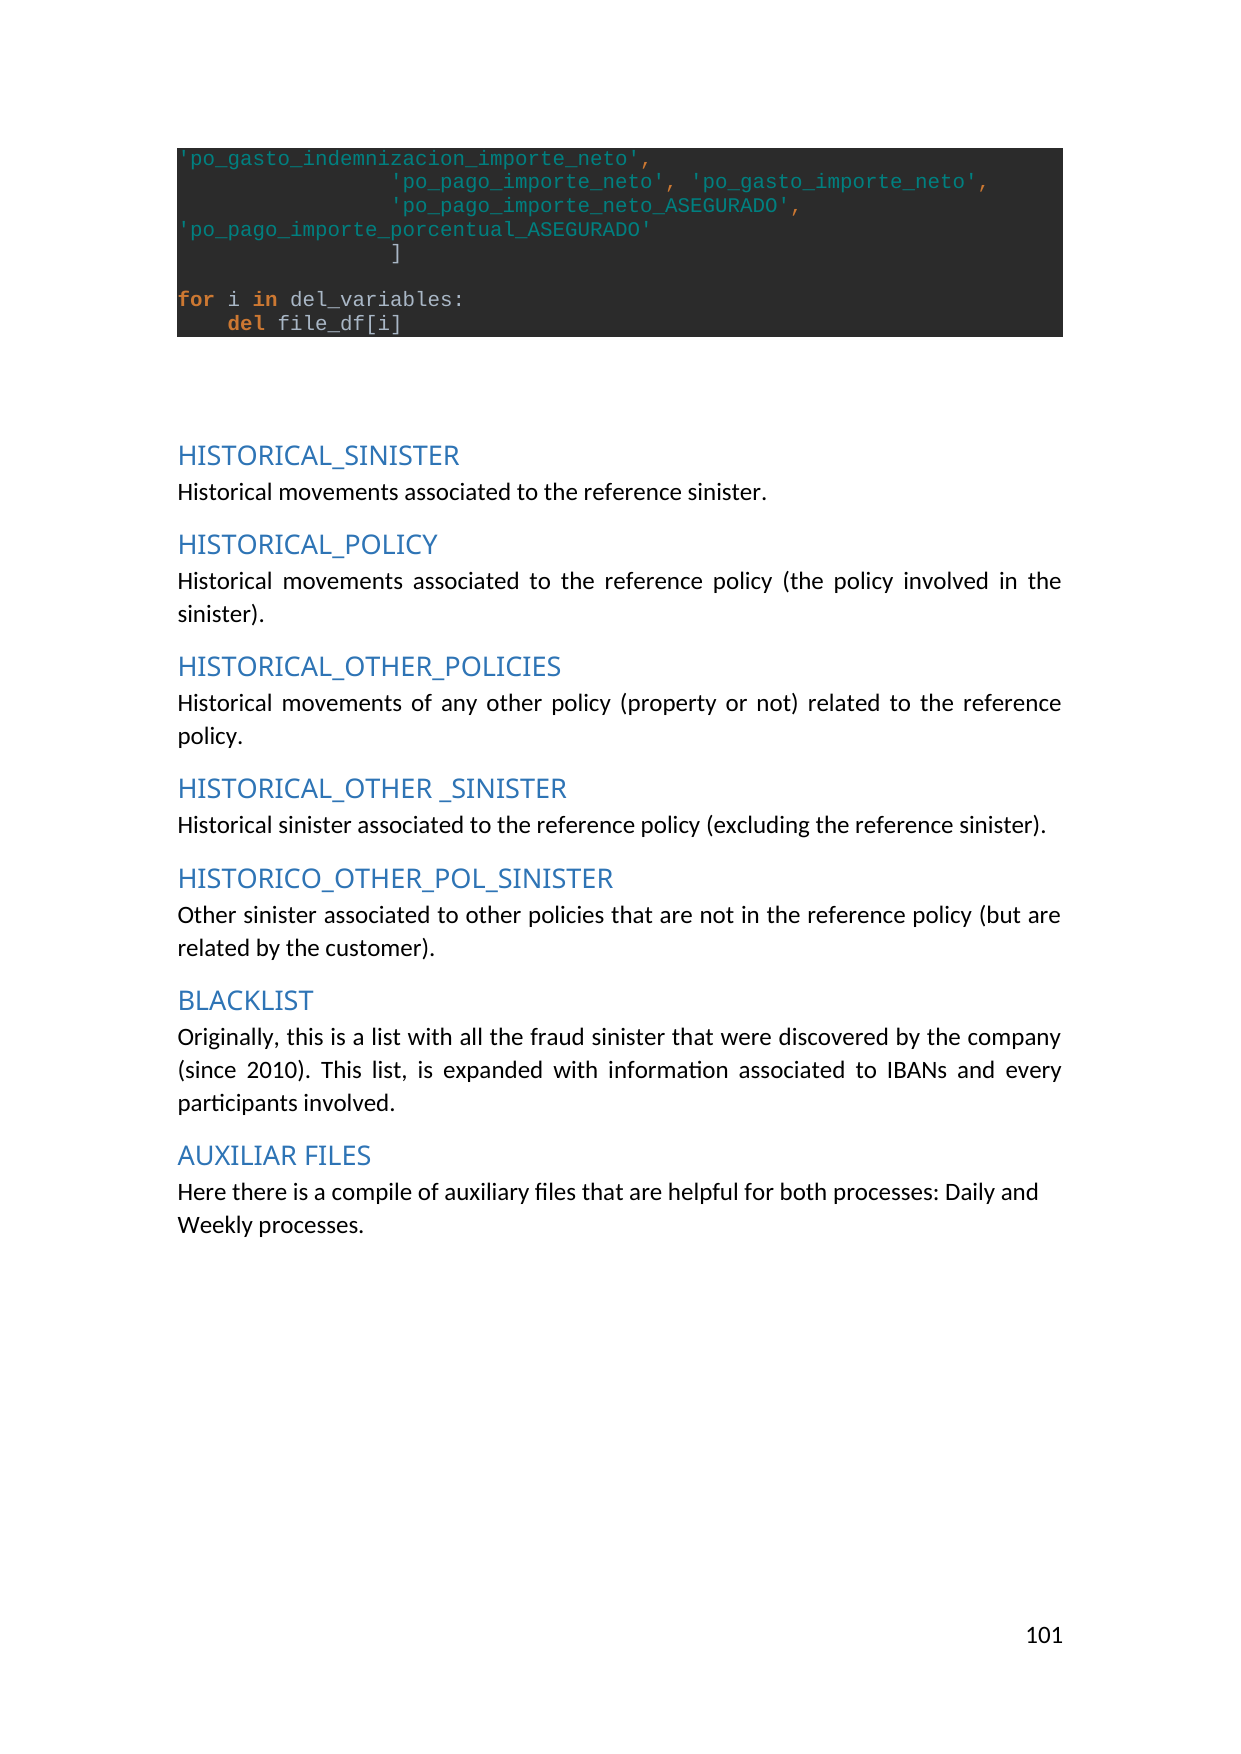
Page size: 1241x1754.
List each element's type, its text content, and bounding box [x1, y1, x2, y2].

subtitle HISTORICO_OTHER_POL_SINISTER [177, 859, 1063, 896]
subtitle BLACKLIST [177, 982, 1063, 1018]
text Historical movements associated to the reference sinister. [177, 476, 1063, 506]
text Historical sinister associated to the reference policy (excluding the reference sinister). [177, 810, 1063, 840]
text Here there is a compile of auxiliary files that are helpful for both processes: Daily and Weekly processes. [177, 1177, 1063, 1240]
text Other sinister associated to other policies that are not in the reference policy (but are related by the customer). [177, 899, 1063, 962]
subtitle HISTORICAL_OTHER_POLICIES [177, 648, 1063, 684]
text Historical movements associated to the reference policy (the policy involved in the sinister). [177, 565, 1063, 628]
text Originally, this is a list with all the fraud sinister that were discovered by the company (since 2010). This list, is expanded with information associated to IBANs and every participants involved. [177, 1021, 1063, 1118]
subtitle HISTORICAL_OTHER _SINISTER [177, 770, 1063, 807]
subtitle HISTORICAL_POLICY [177, 525, 1063, 562]
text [177, 148, 1063, 337]
subtitle AUXILIAR FILES [177, 1137, 1063, 1174]
text Historical movements of any other policy (property or not) related to the reference policy. [177, 687, 1063, 751]
subtitle HISTORICAL_SINISTER [177, 436, 1063, 473]
